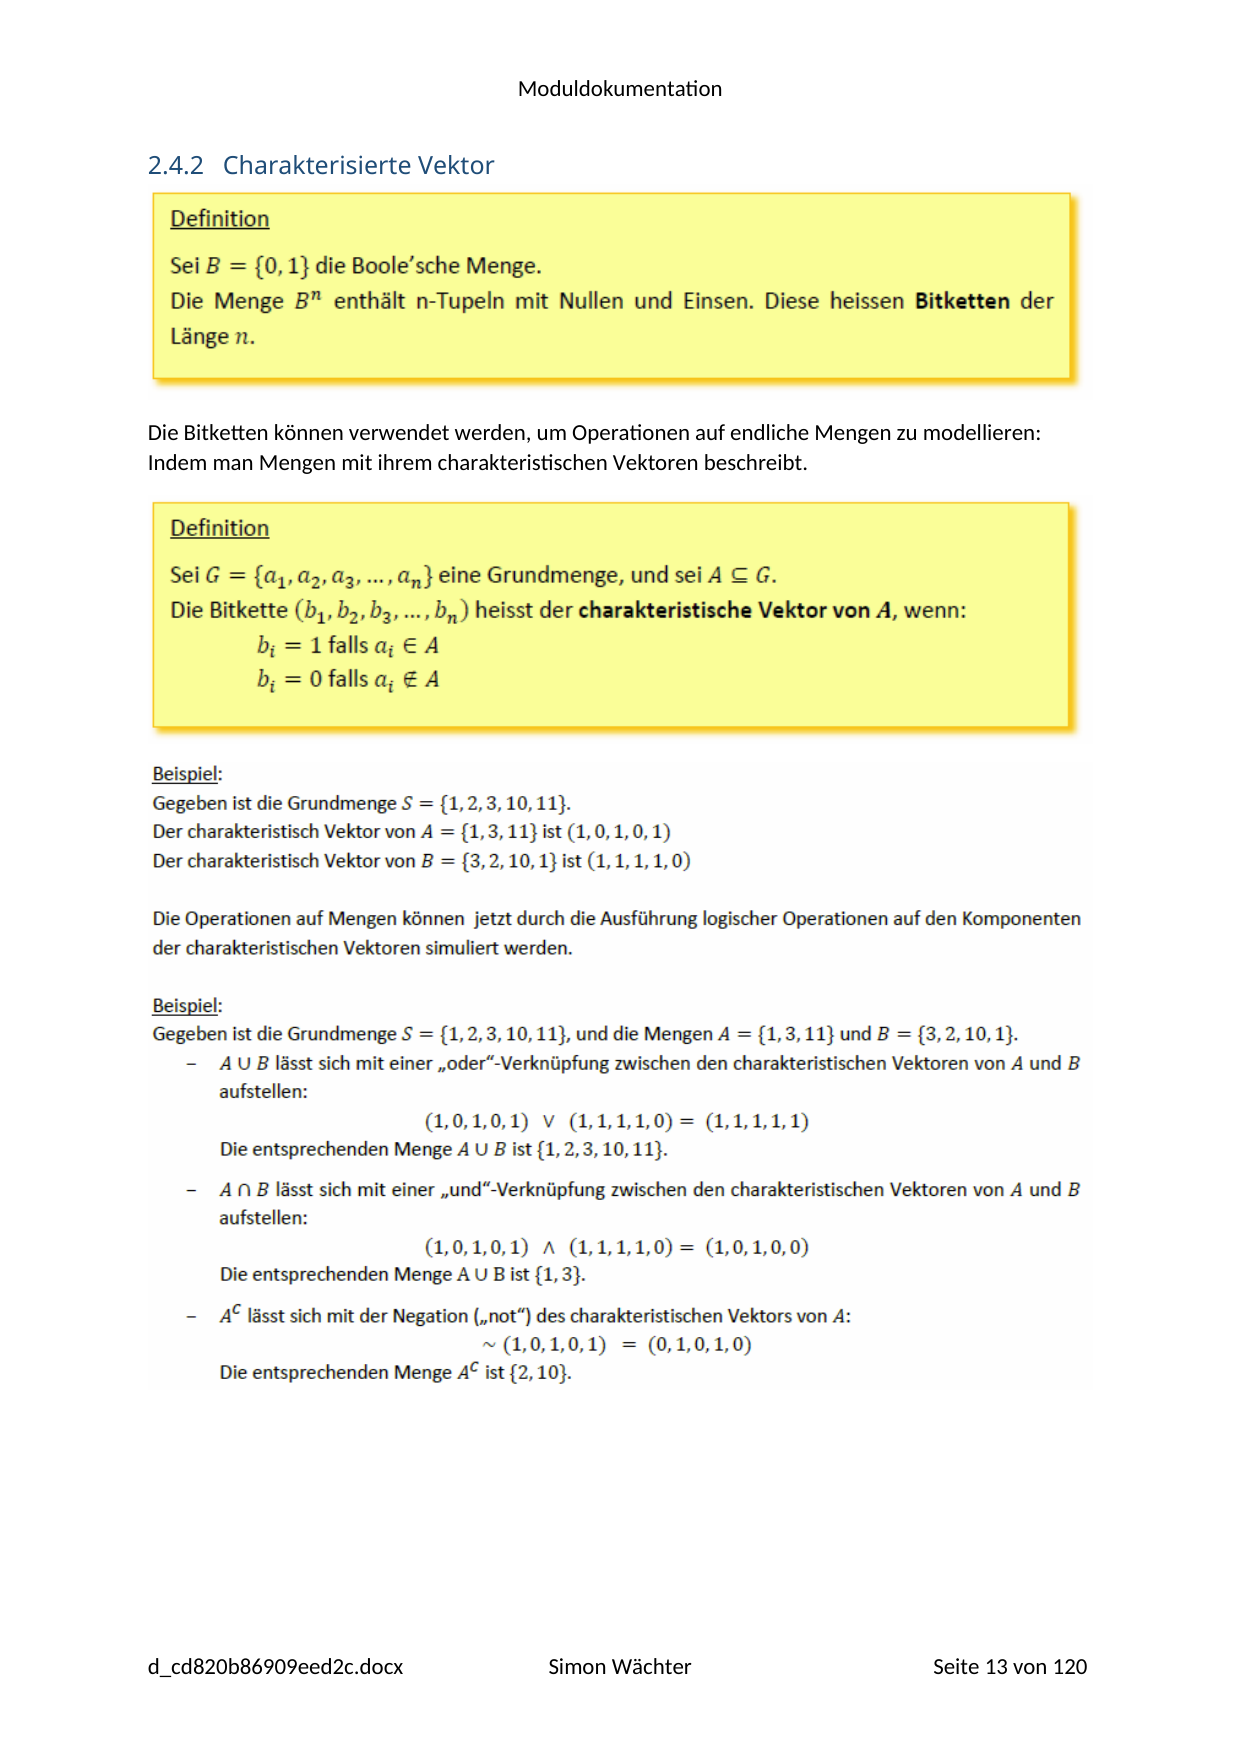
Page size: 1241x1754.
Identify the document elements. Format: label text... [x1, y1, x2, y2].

picture [147, 184, 1093, 400]
subtitle Charakterisierte Vektor [148, 148, 1093, 182]
picture [147, 762, 1093, 1390]
picture [147, 495, 1093, 744]
text Die Bitketten können verwendet werden, um Operationen auf endliche Mengen zu modellieren: Indem man Mengen mit ihrem charakteristischen Vektoren beschreibt. [148, 418, 1093, 476]
